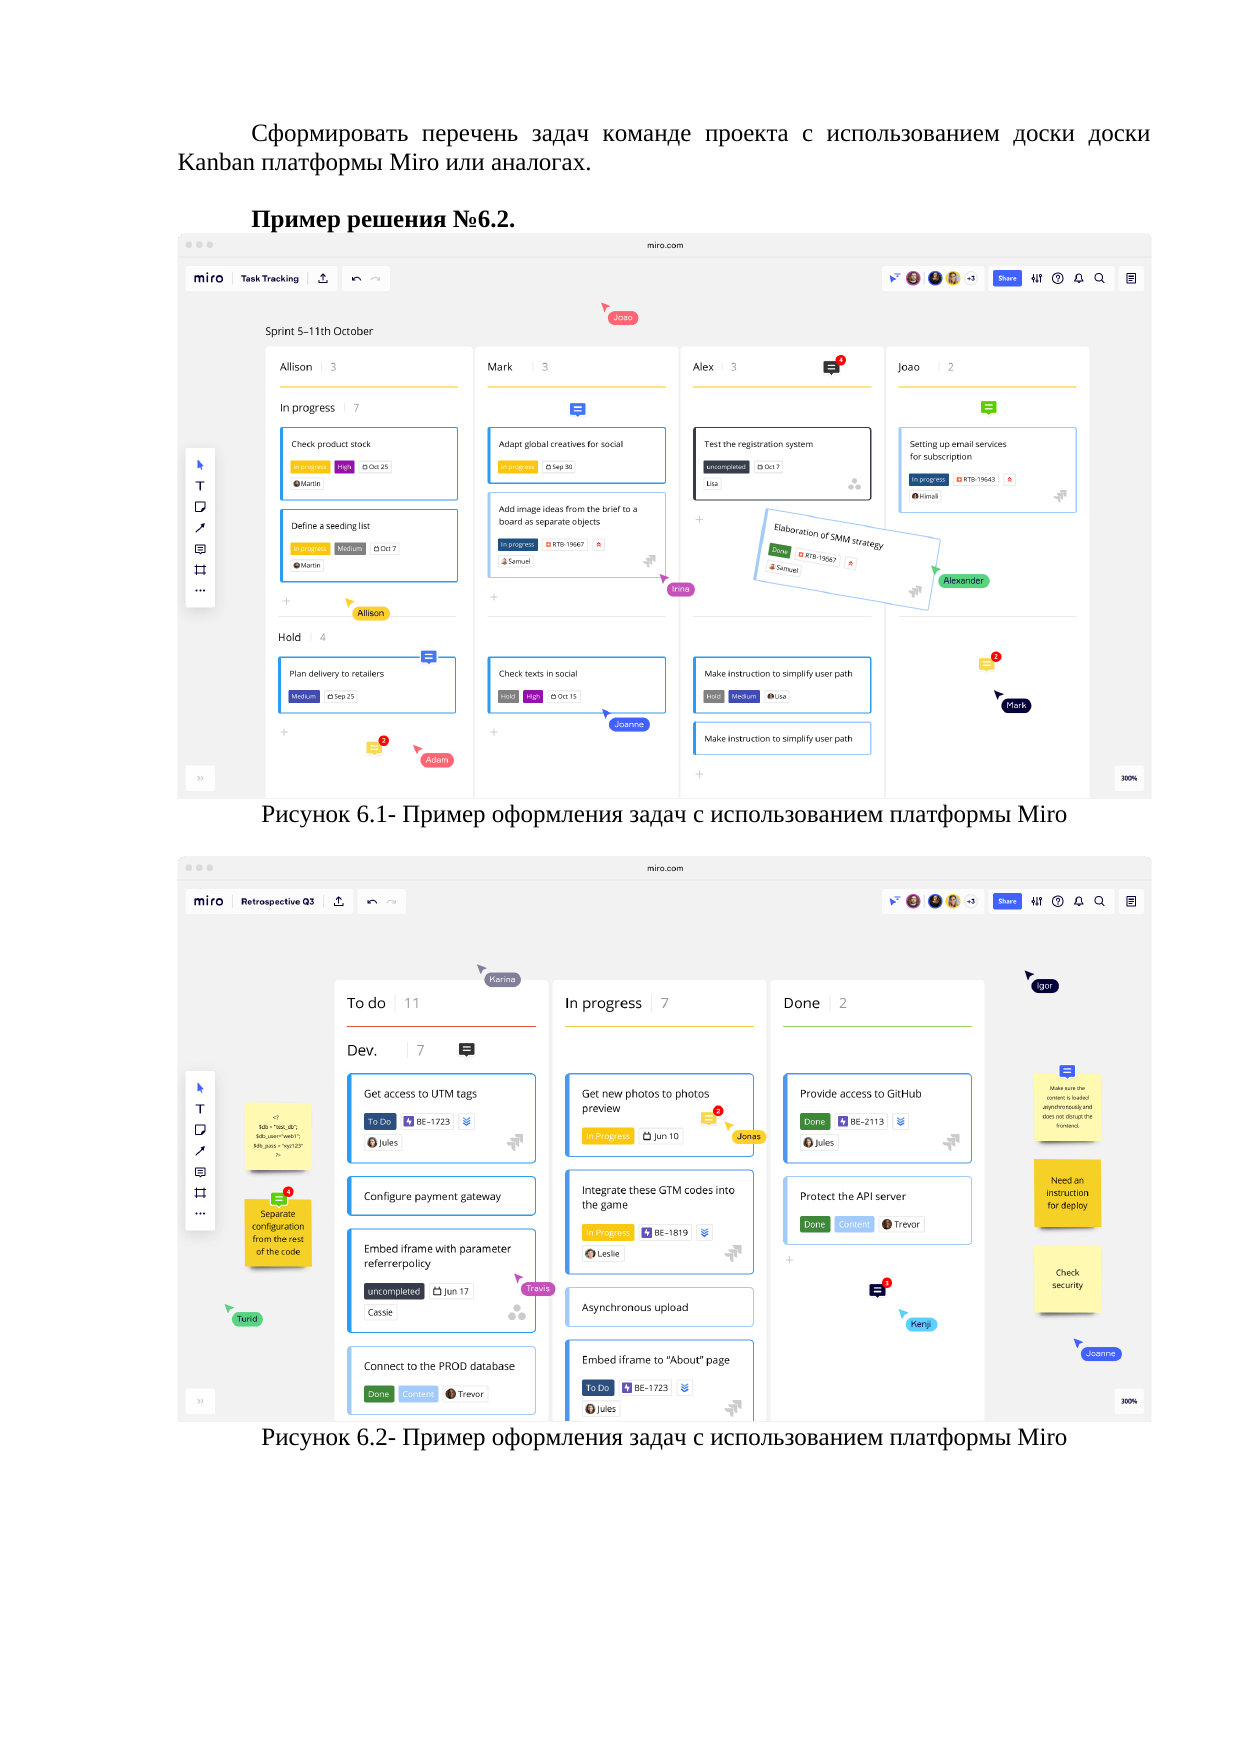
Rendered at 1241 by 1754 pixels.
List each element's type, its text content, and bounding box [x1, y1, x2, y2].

picture [177, 233, 1152, 799]
text Сформировать перечень задач команде проекта с использованием доски доски Kanban платформы Miro или аналогах. [177, 118, 1152, 176]
text Рисунок 6.1- Пример оформления задач с использованием платформы Miro [177, 799, 1152, 828]
picture [177, 856, 1152, 1422]
text Рисунок 6.2- Пример оформления задач с использованием платформы Miro [177, 1422, 1152, 1451]
text Пример решения №6.2. [177, 204, 1152, 233]
